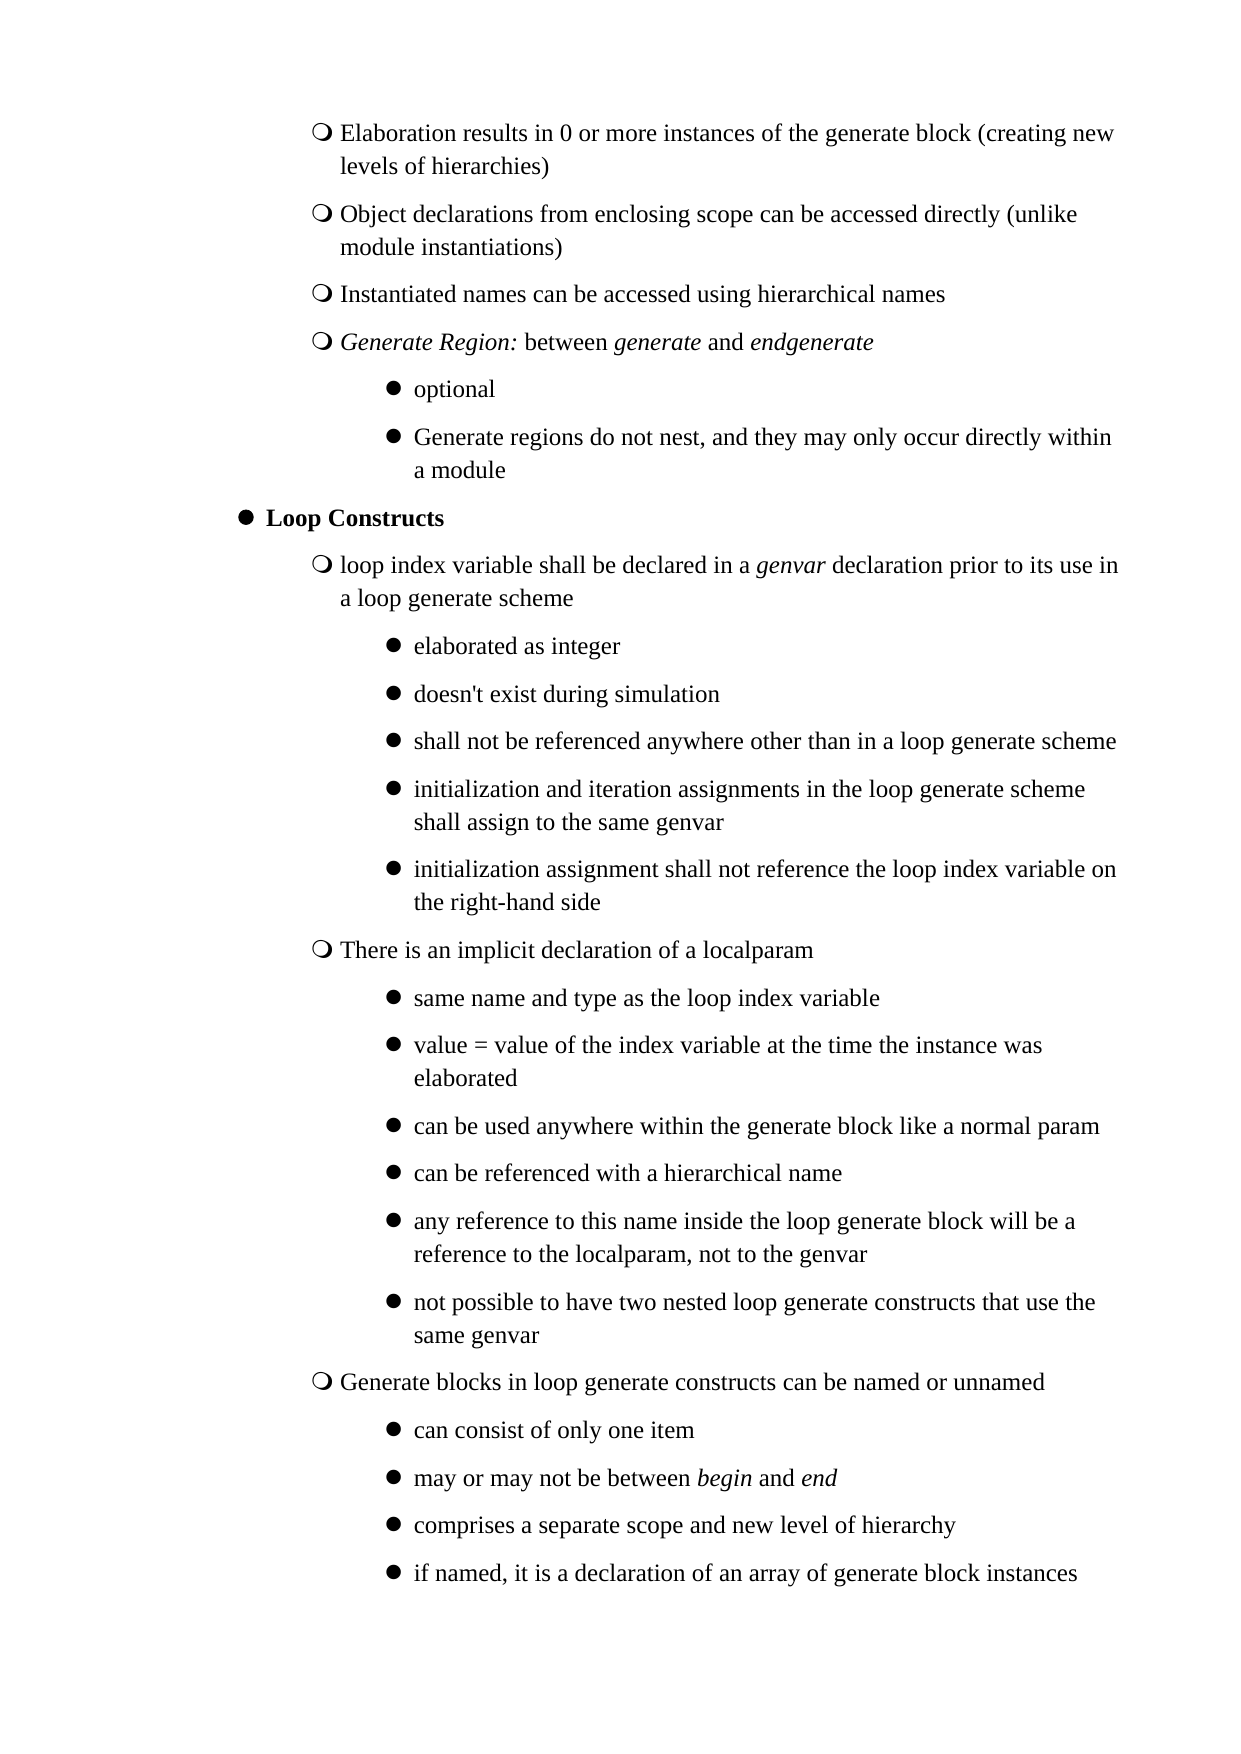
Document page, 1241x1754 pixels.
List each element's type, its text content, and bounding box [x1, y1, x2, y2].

list initialization and iteration assignments in the loop generate scheme shall assign to the same genvar [384, 774, 1122, 836]
list value = value of the index variable at the time the instance was elaborated [384, 1030, 1122, 1092]
list doesn't exist during simulation [384, 679, 1122, 707]
list any reference to this name inside the loop generate block will be a reference to the localparam, not to the genvar [384, 1206, 1122, 1268]
list Generate blocks in loop generate constructs can be named or unnamed [310, 1367, 1122, 1396]
list may or may not be between begin and end [384, 1463, 1122, 1491]
list elaborated as integer [384, 631, 1122, 660]
list can consist of only one item [384, 1415, 1122, 1444]
list Generate regions do not nest, and they may only occur directly within a module [384, 422, 1122, 484]
list same name and type as the loop index variable [384, 983, 1122, 1011]
list shall not be referenced anywhere other than in a loop generate scheme [384, 726, 1122, 755]
list can be referenced with a hierarchical name [384, 1158, 1122, 1187]
list Instantiated names can be accessed using hierarchical names [310, 279, 1122, 308]
list Elaboration results in 0 or more instances of the generate block (creating new levels of hierarchies) [310, 118, 1122, 180]
list initialization assignment shall not reference the loop index variable on the right-hand side [384, 854, 1122, 916]
list There is an implicit declaration of a localparam [310, 935, 1122, 964]
list Generate Region: between generate and endgenerate [310, 327, 1122, 356]
list if named, it is a declaration of an array of generate block instances [384, 1558, 1122, 1587]
list loop index variable shall be declared in a genvar declaration prior to its use in a loop generate scheme [310, 550, 1122, 612]
list can be used anywhere within the generate block like a normal param [384, 1111, 1122, 1140]
list not possible to have two nested loop generate constructs that use the same genvar [384, 1287, 1122, 1348]
list Loop Constructs [236, 503, 1122, 532]
list optional [384, 374, 1122, 403]
list comprises a separate scope and new level of hierarchy [384, 1510, 1122, 1539]
list Object declarations from enclosing scope can be accessed directly (unlike module instantiations) [310, 199, 1122, 261]
